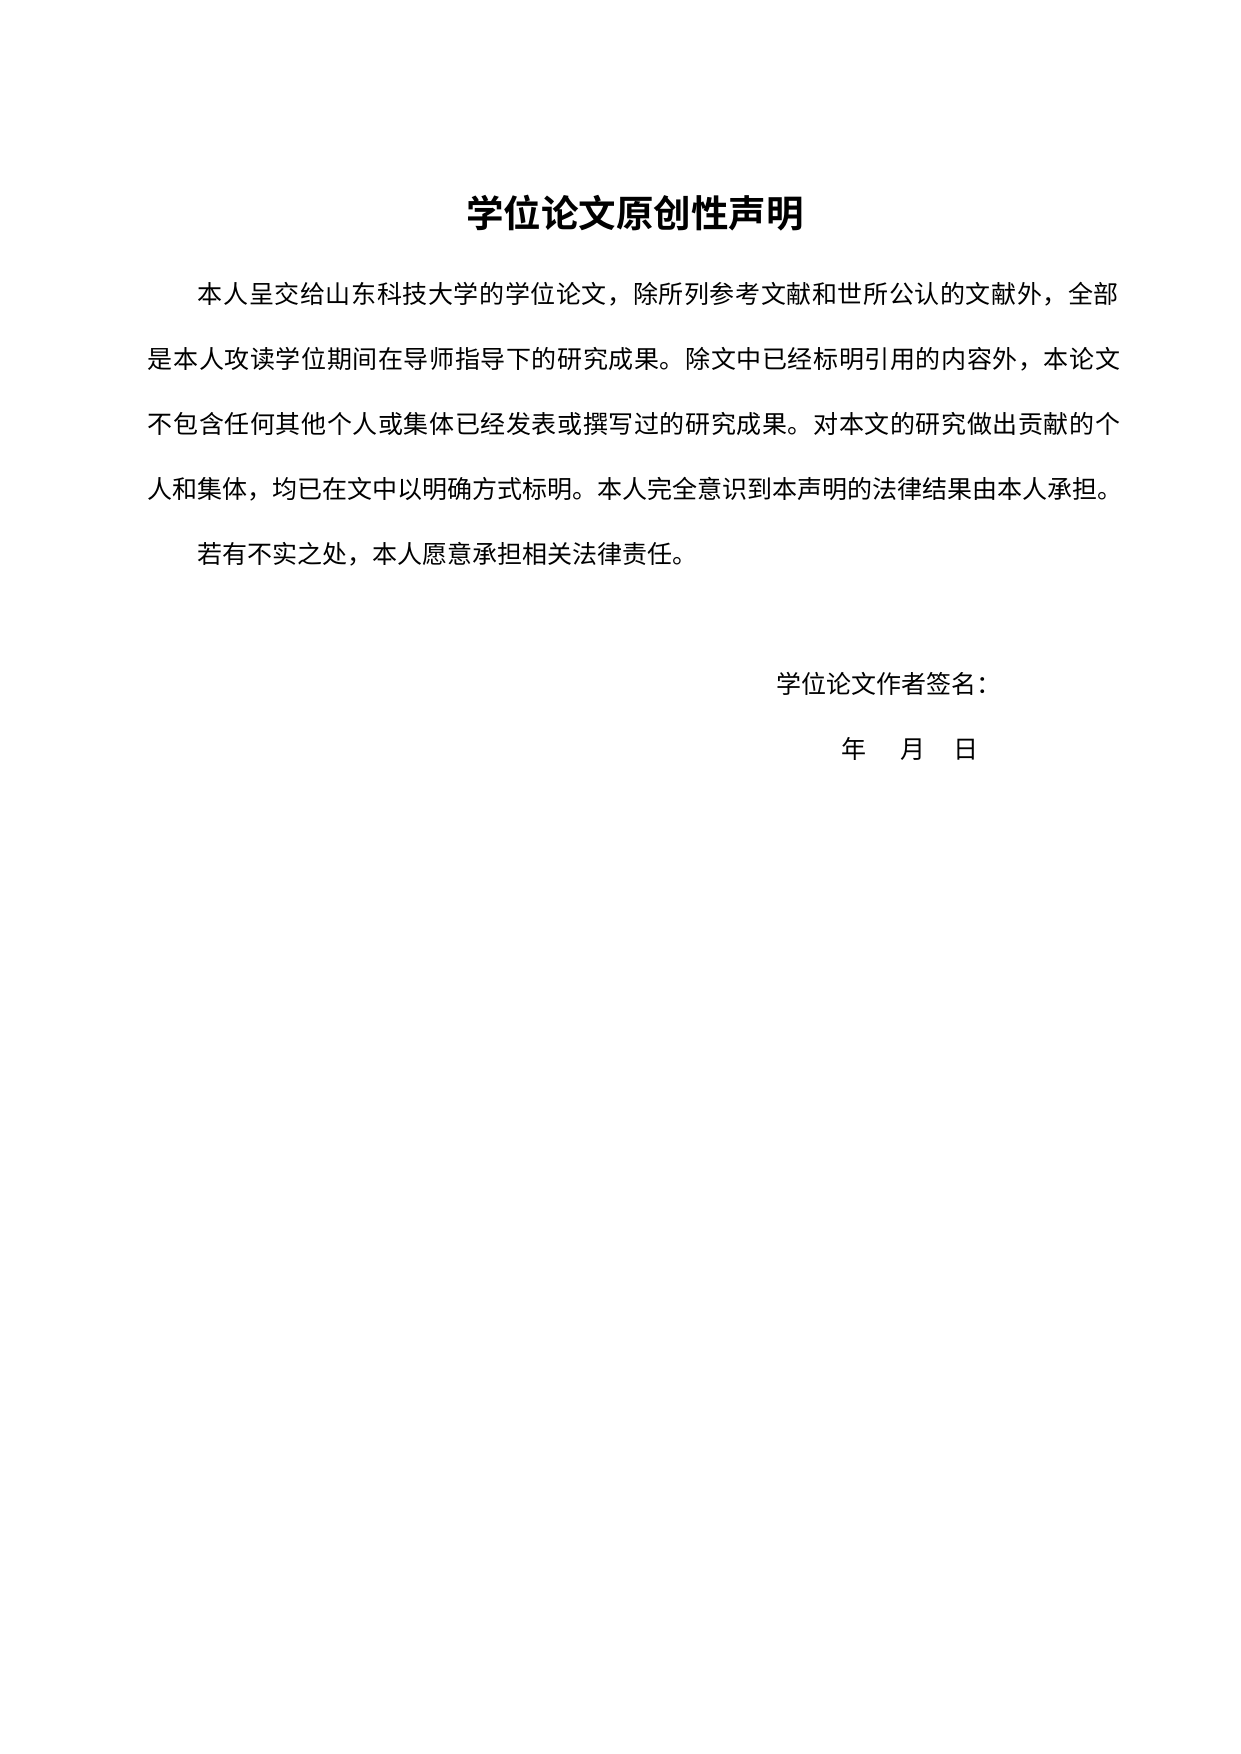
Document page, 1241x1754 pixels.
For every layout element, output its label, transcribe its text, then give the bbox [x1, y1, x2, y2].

text 学位论文作者签名： [148, 650, 1122, 715]
text 学位论文原创性声明 [148, 179, 1122, 244]
text 本人呈交给山东科技大学的学位论文，除所列参考文献和世所公认的文献外，全部是本人攻读学位期间在导师指导下的研究成果。除文中已经标明引用的内容外，本论文不包含任何其他个人或集体已经发表或撰写过的研究成果。对本文的研究做出贡献的个人和集体，均已在文中以明确方式标明。本人完全意识到本声明的法律结果由本人承担。 [148, 260, 1122, 520]
text 若有不实之处，本人愿意承担相关法律责任。 [148, 520, 1122, 585]
text 年 月 日 [148, 715, 1122, 780]
